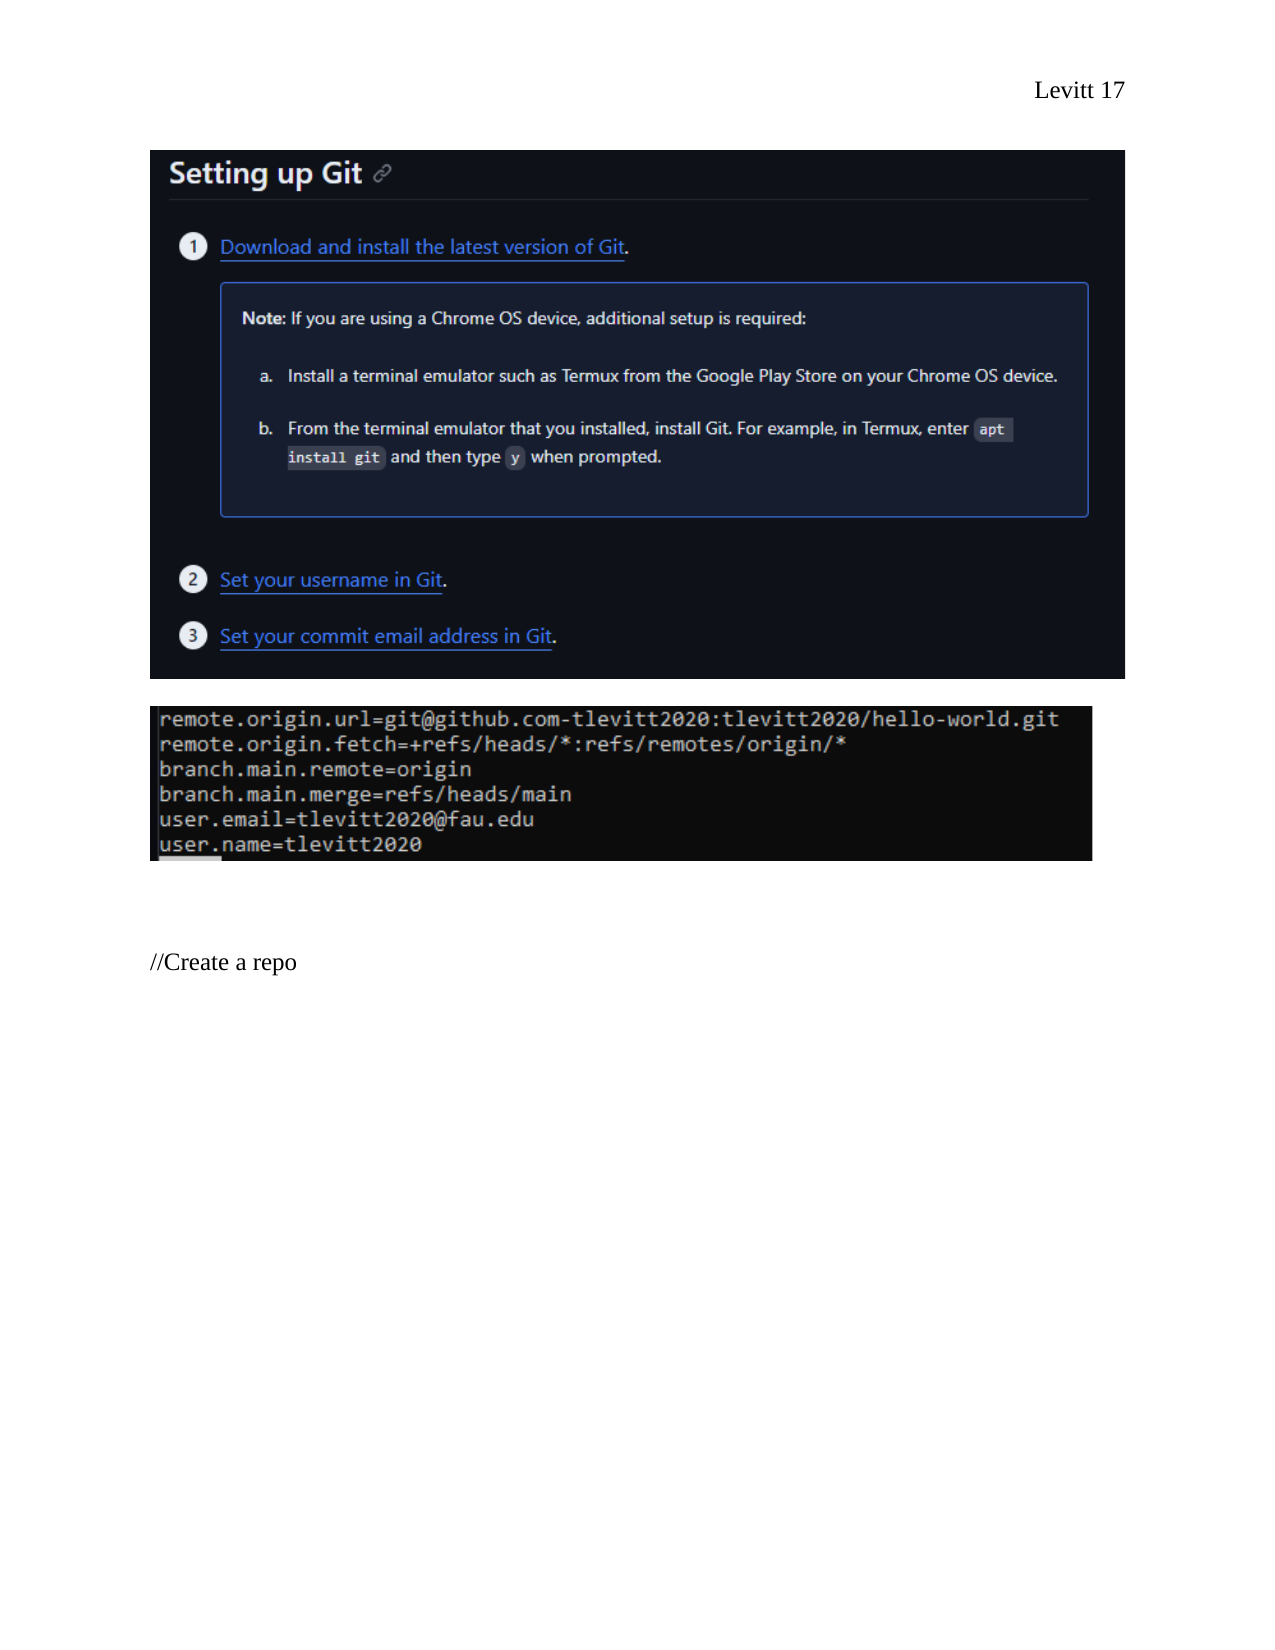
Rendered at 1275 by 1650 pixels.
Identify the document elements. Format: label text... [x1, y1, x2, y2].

text //Create a repo [150, 947, 1125, 975]
picture [150, 150, 1125, 679]
picture [150, 706, 1093, 861]
